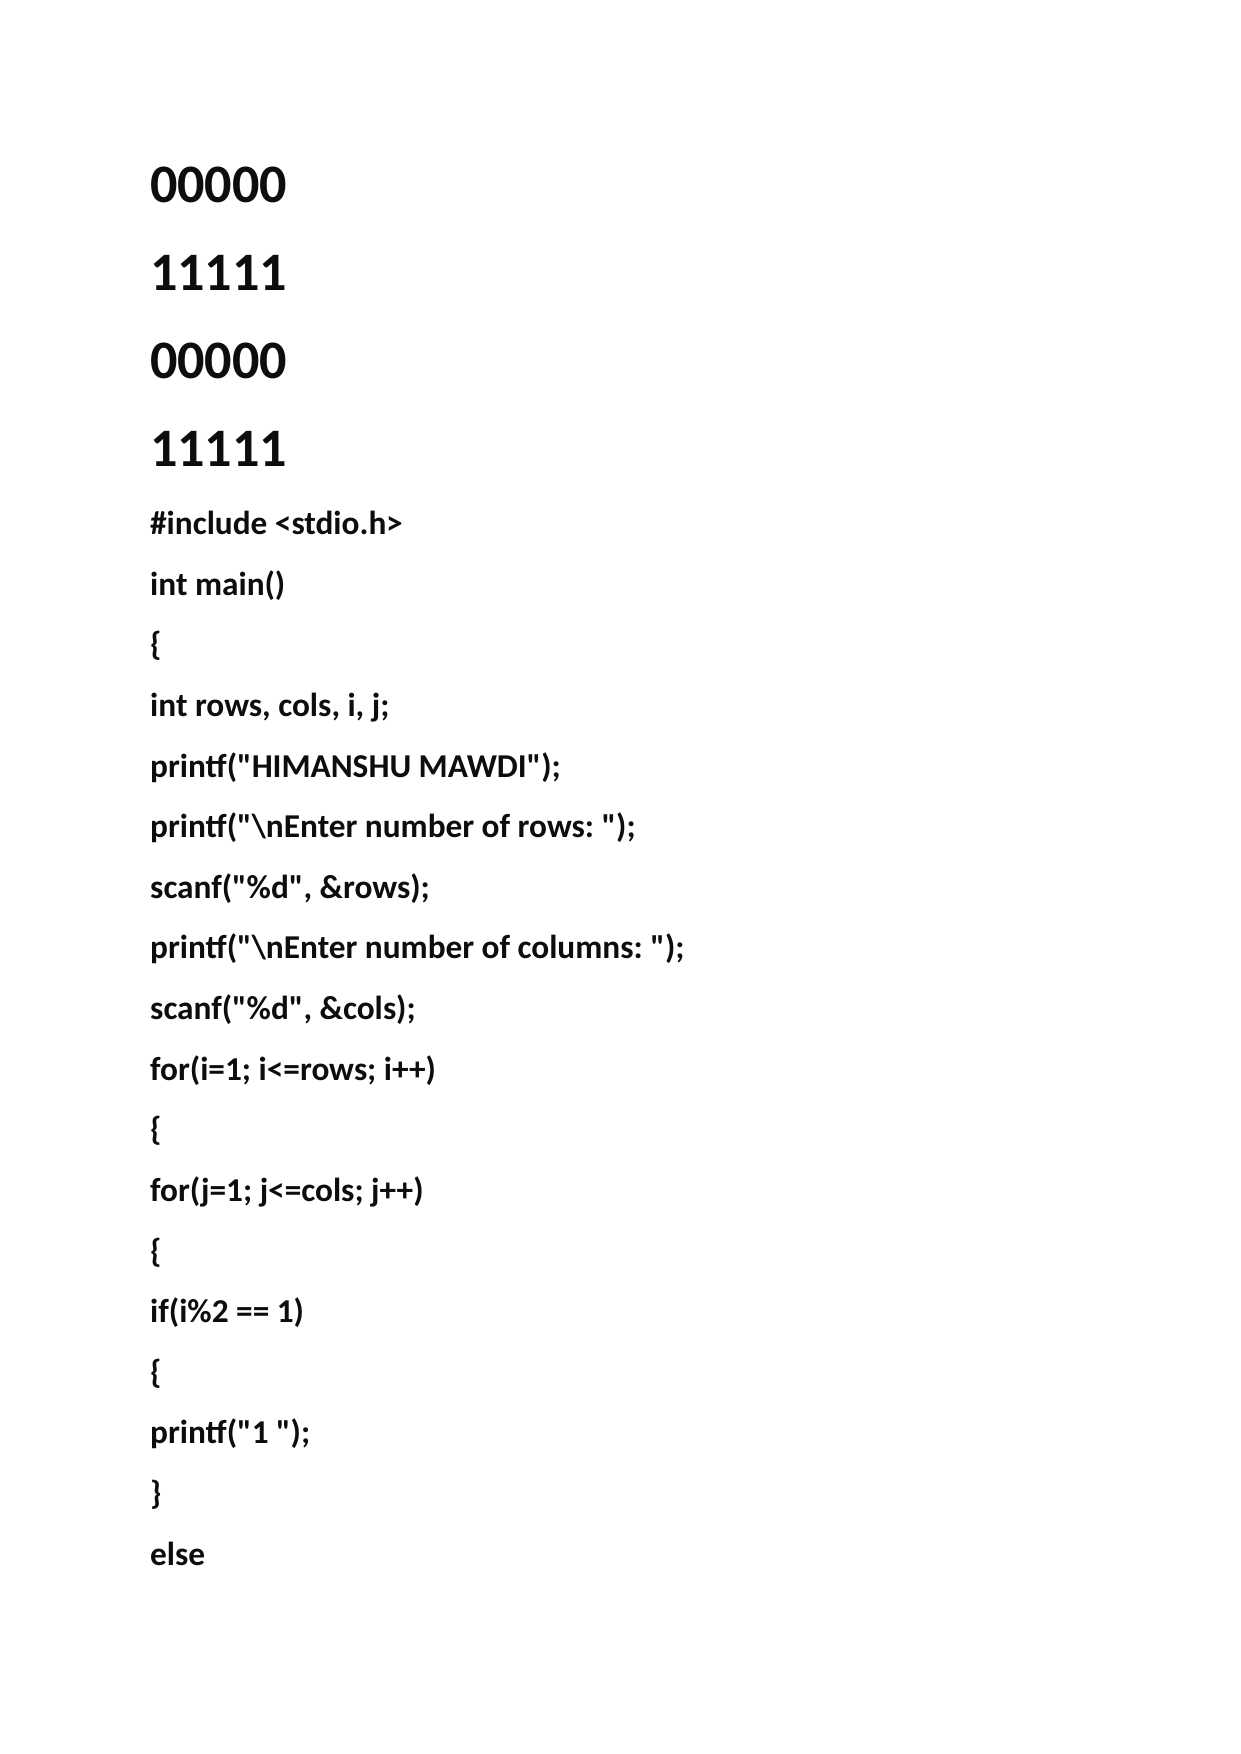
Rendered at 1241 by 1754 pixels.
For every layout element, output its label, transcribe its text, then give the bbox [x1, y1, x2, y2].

text else [150, 1533, 1090, 1573]
text scanf("%d", &cols); [150, 987, 1090, 1028]
text 00000 [150, 150, 1090, 216]
text { [150, 623, 1090, 664]
text printf("\nEnter number of rows: "); [150, 805, 1090, 846]
text printf("HIMANSHU MAWDI"); [150, 744, 1090, 785]
text { [150, 1351, 1090, 1392]
text { [150, 1108, 1090, 1149]
text } [150, 1472, 1090, 1513]
text for(j=1; j<=cols; j++) [150, 1169, 1090, 1210]
text if(i%2 == 1) [150, 1290, 1090, 1331]
text for(i=1; i<=rows; i++) [150, 1048, 1090, 1088]
text scanf("%d", &rows); [150, 866, 1090, 907]
text { [150, 1229, 1090, 1270]
text int rows, cols, i, j; [150, 684, 1090, 725]
text #include <stdio.h> [150, 502, 1090, 543]
text 11111 [150, 414, 1090, 480]
text printf("\nEnter number of columns: "); [150, 926, 1090, 967]
text int main() [150, 563, 1090, 603]
text printf("1 "); [150, 1411, 1090, 1452]
text 00000 [150, 326, 1090, 392]
text 11111 [150, 238, 1090, 304]
